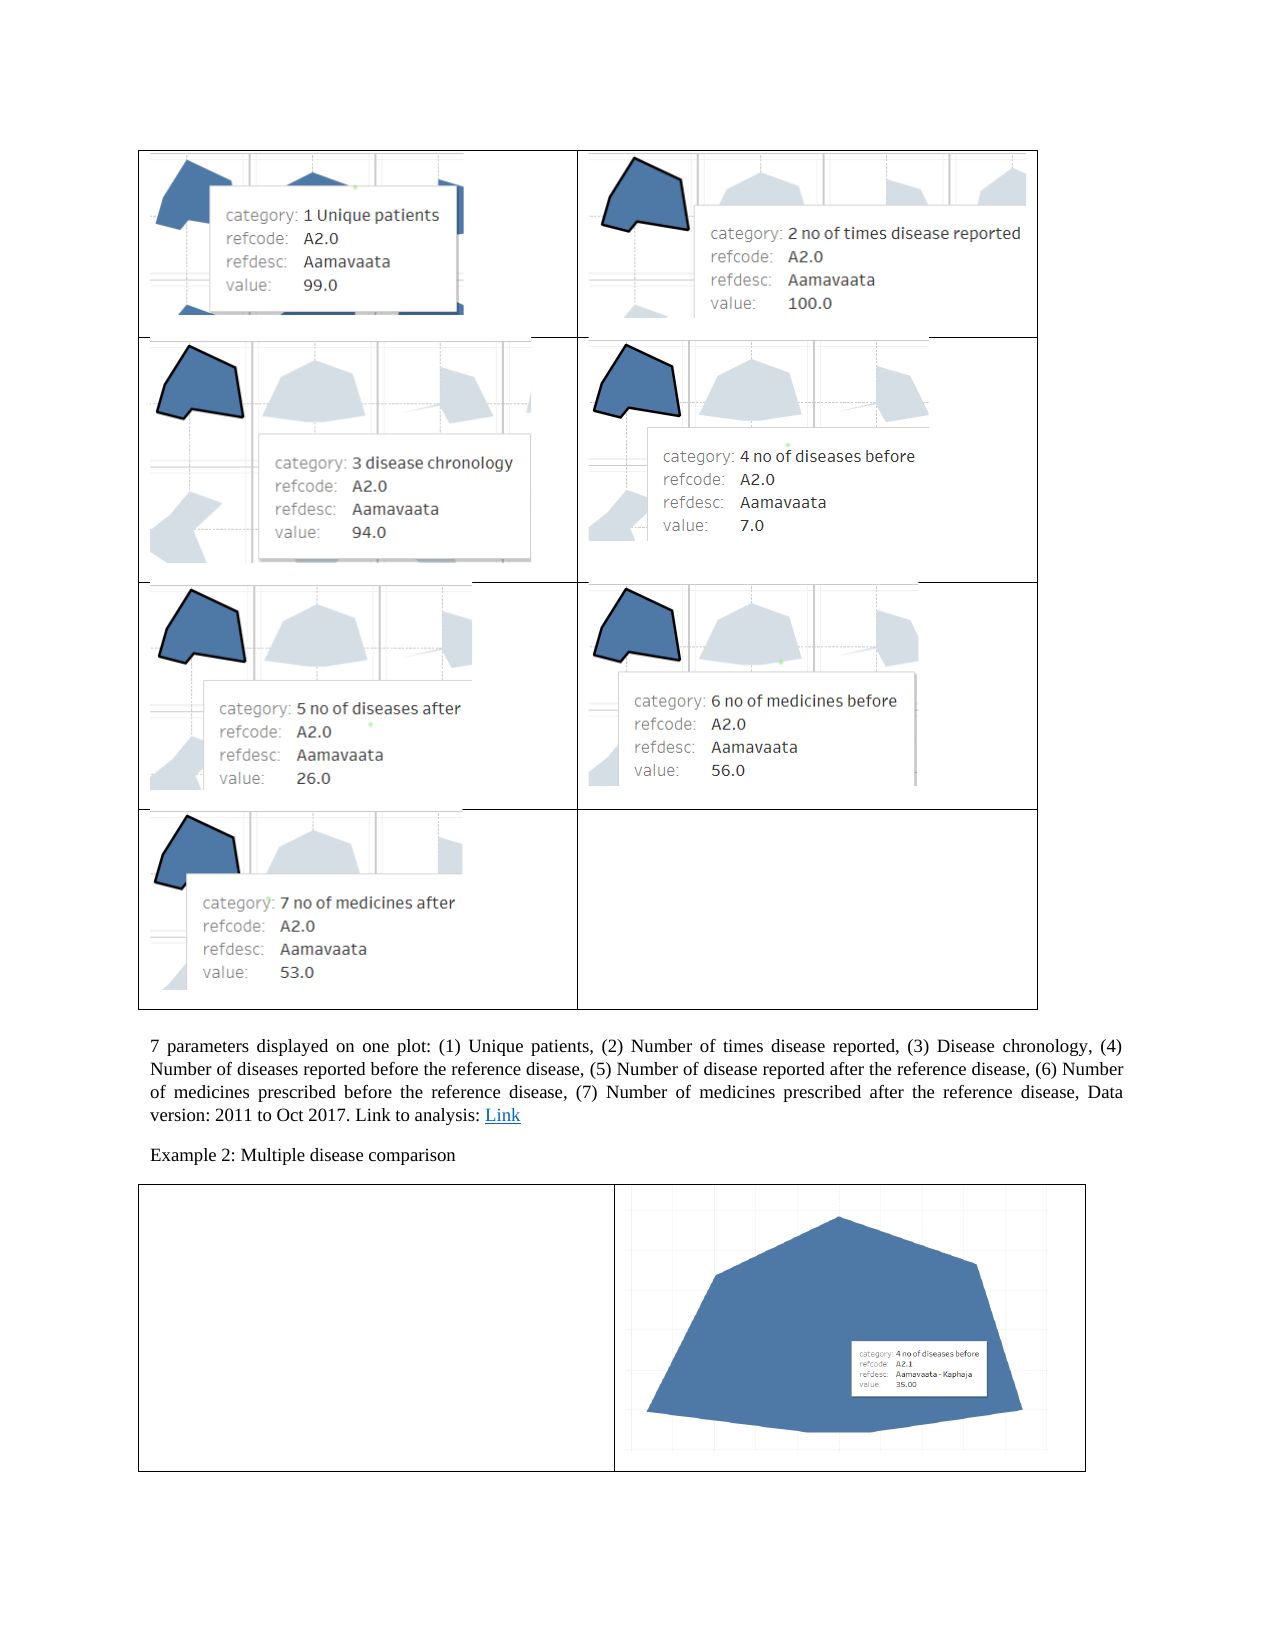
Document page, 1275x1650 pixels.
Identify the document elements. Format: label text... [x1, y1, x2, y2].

table_cell [578, 338, 1037, 582]
picture [588, 337, 929, 541]
picture [588, 582, 919, 786]
table_header [139, 151, 577, 337]
table_cell [139, 338, 577, 582]
table_cell [578, 810, 1037, 1008]
table_header [615, 1185, 1085, 1471]
picture [588, 151, 1027, 318]
picture [150, 582, 473, 790]
table_cell [139, 810, 577, 1008]
text 7 parameters displayed on one plot: (1) Unique patients, (2) Number of times disease reported, (3) Disease chronology, (4) Number of diseases reported before the reference disease, (5) Number of disease reported after the reference disease, (6) Number of medicines prescribed before the reference disease, (7) Number of medicines prescribed after the reference disease, Data version: 2011 to Oct 2017. Link to analysis: Link [150, 1034, 1125, 1126]
table_cell [139, 583, 577, 808]
picture [150, 337, 532, 563]
table_header [578, 151, 1037, 337]
picture [150, 151, 464, 315]
picture [625, 1185, 1049, 1452]
table_cell [578, 583, 1037, 808]
table_header [139, 1185, 614, 1471]
text Example 2: Multiple disease comparison [150, 1144, 1125, 1166]
picture [150, 809, 463, 990]
